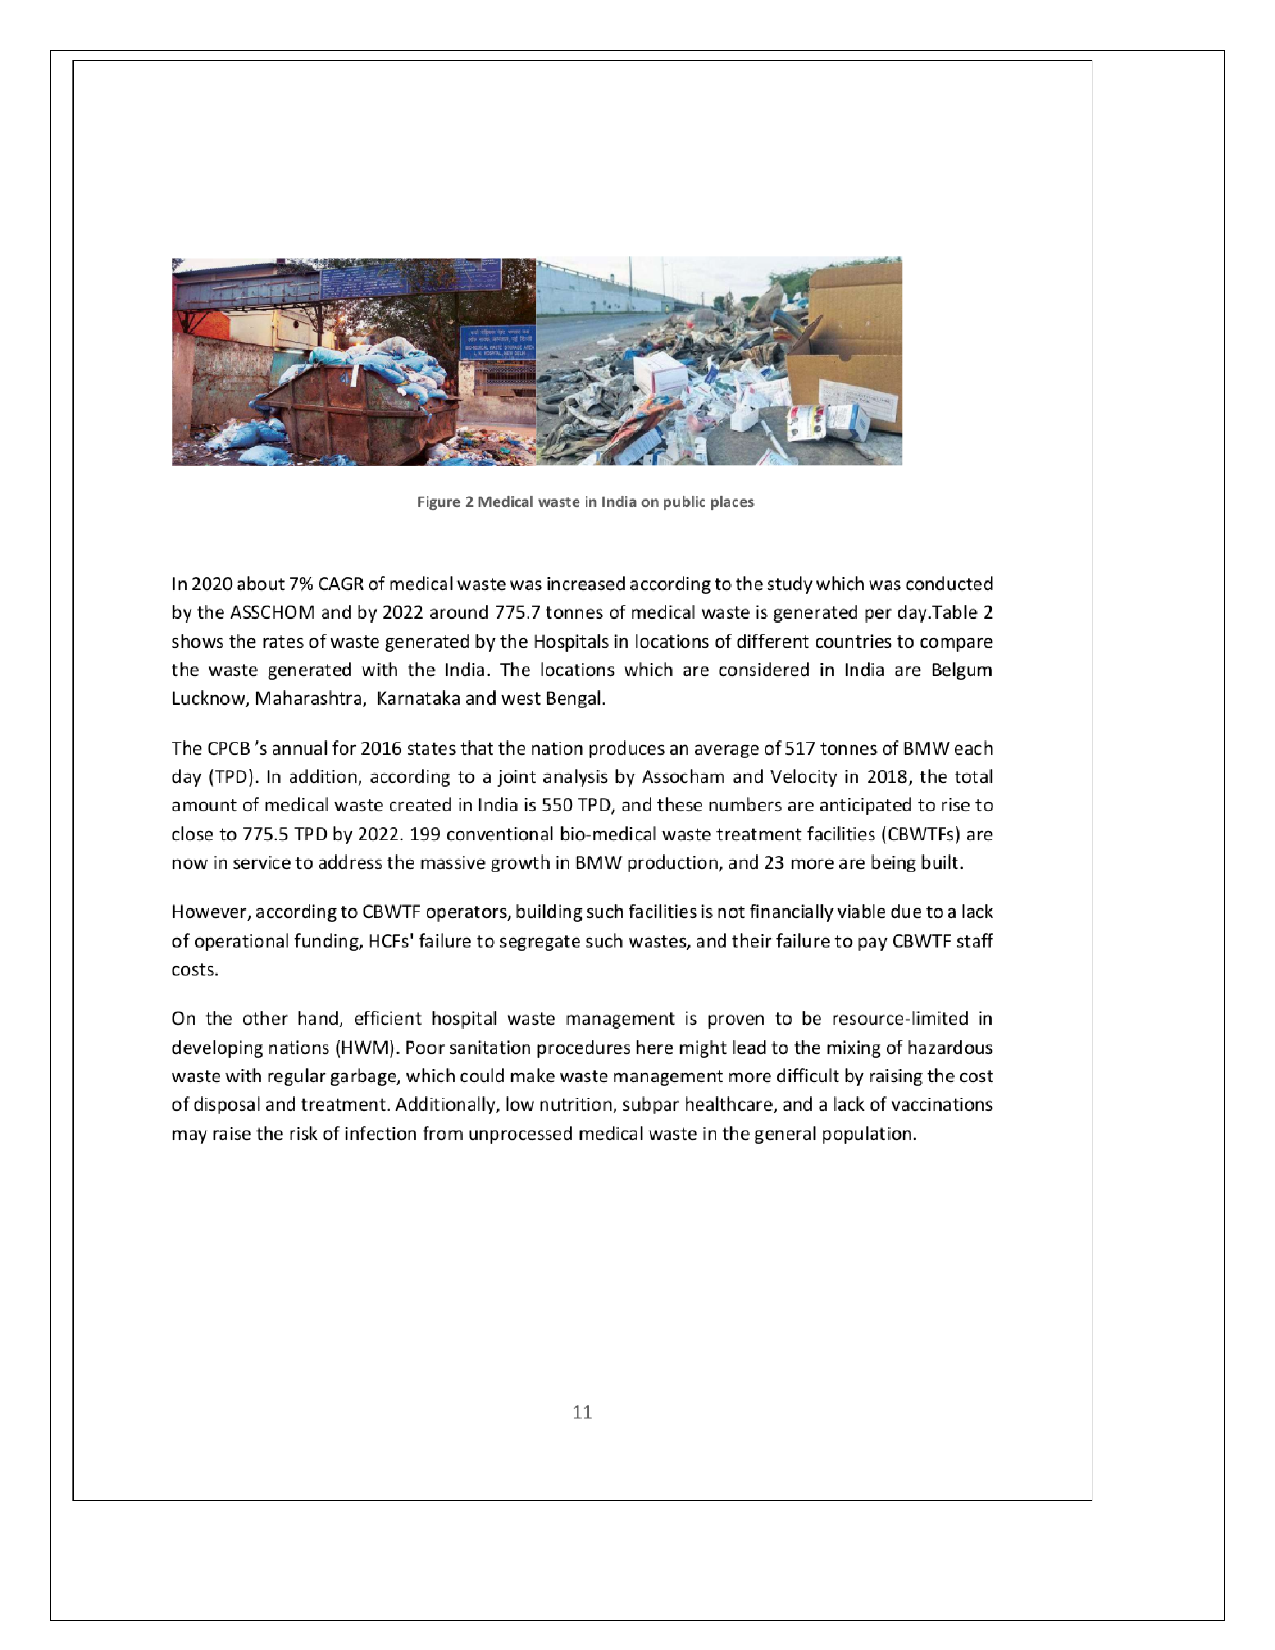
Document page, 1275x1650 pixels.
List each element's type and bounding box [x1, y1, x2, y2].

picture [72, 60, 1093, 1501]
